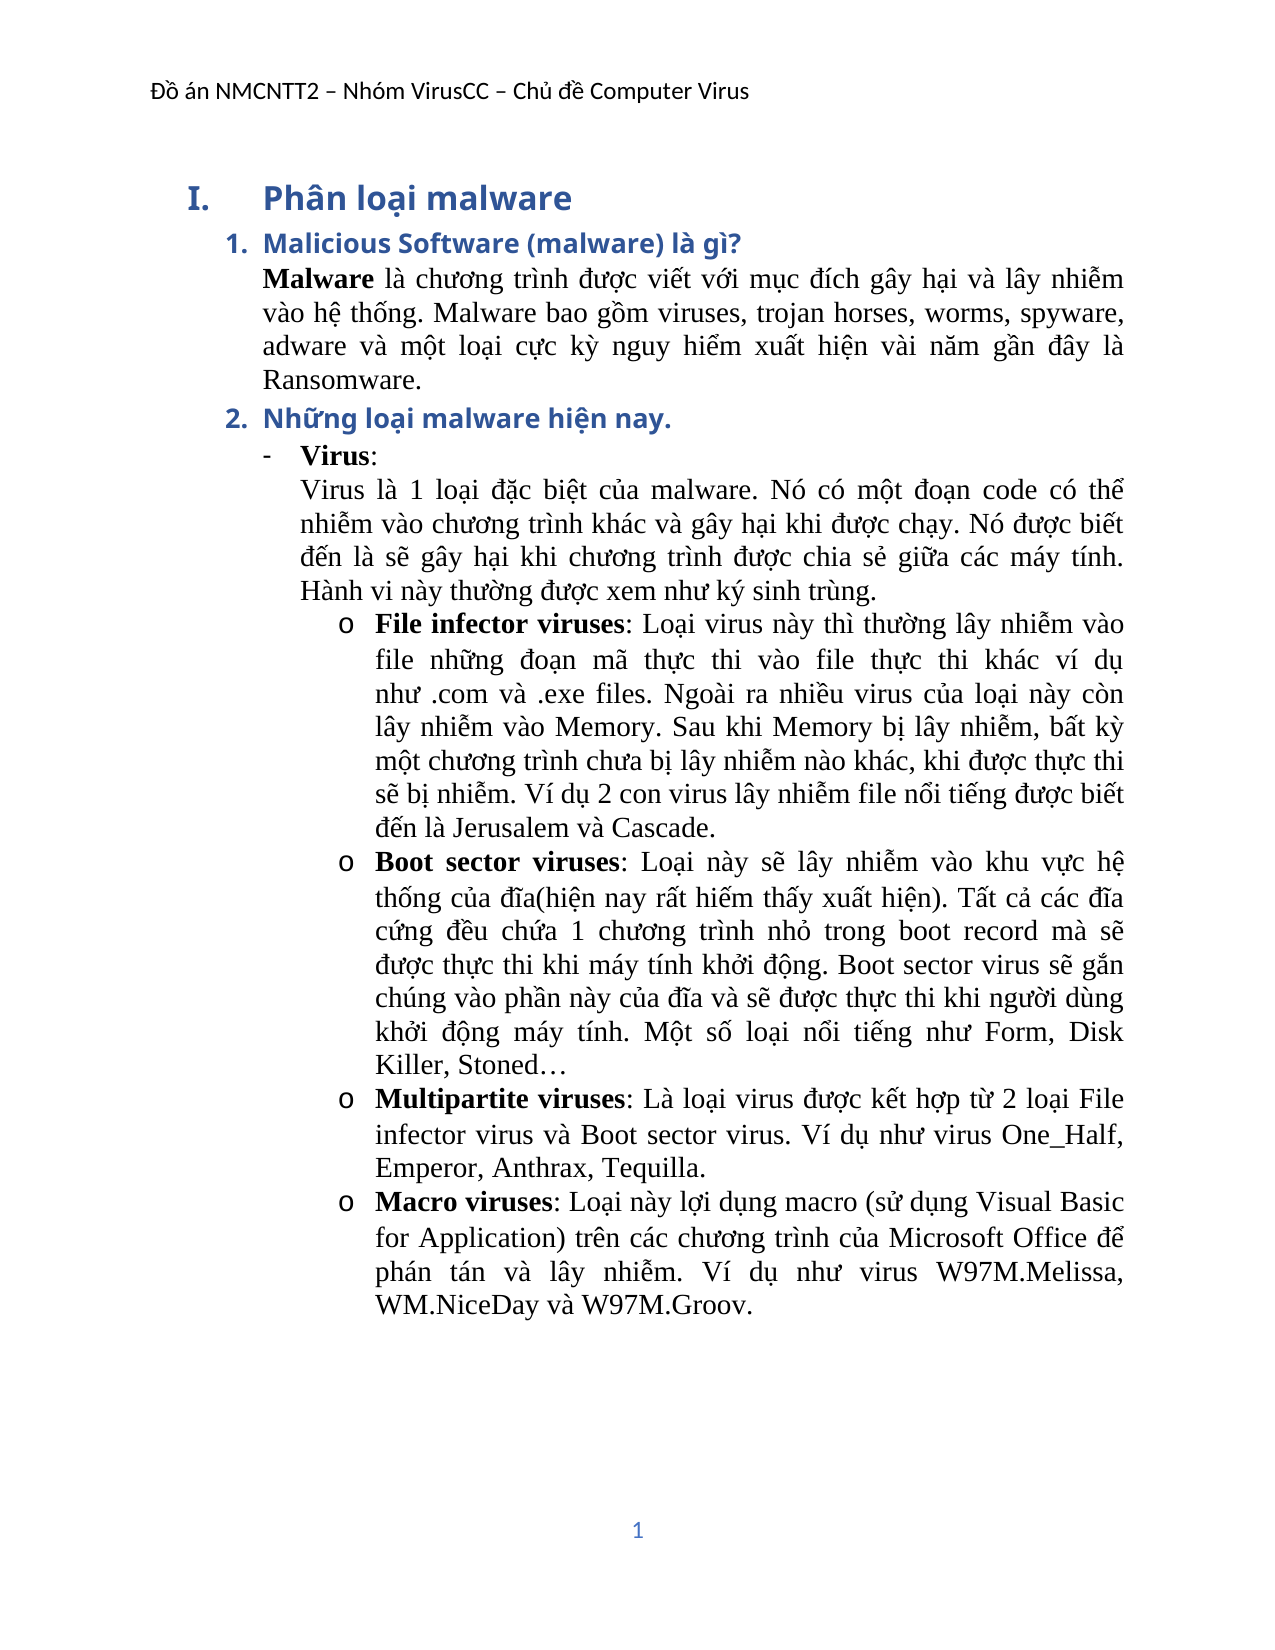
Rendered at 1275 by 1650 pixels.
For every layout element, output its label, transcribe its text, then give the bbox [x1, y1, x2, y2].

subtitle Những loại malware hiện nay. [225, 400, 1125, 437]
list Multipartite viruses: Là loại virus được kết hợp từ 2 loại File infector virus và Boot sector virus. Ví dụ như virus One_Half, Emperor, Anthrax, Tequilla. [337, 1081, 1125, 1184]
list Boot sector viruses: Loại này sẽ lây nhiễm vào khu vực hệ thống của đĩa(hiện nay rất hiếm thấy xuất hiện). Tất cả các đĩa cứng đều chứa 1 chương trình nhỏ trong boot record mà sẽ được thực thi khi máy tính khởi động. Boot sector virus sẽ gắn chúng vào phần này của đĩa và sẽ được thực thi khi người dùng khởi động máy tính. Một số loại nổi tiếng như Form, Disk Killer, Stoned… [337, 844, 1125, 1081]
subtitle Malicious Software (malware) là gì? [225, 224, 1125, 261]
subtitle Phân loại malware [187, 175, 1125, 220]
list Virus: [262, 437, 1125, 472]
list Virus là 1 loại đặc biệt của malware. Nó có một đoạn code có thể nhiễm vào chương trình khác và gây hại khi được chạy. Nó được biết đến là sẽ gây hại khi chương trình được chia sẻ giữa các máy tính. Hành vi này thường được xem như ký sinh trùng. [300, 472, 1125, 606]
list Malware là chương trình được viết với mục đích gây hại và lây nhiễm vào hệ thống. Malware bao gồm viruses, trojan horses, worms, spyware, adware và một loại cực kỳ nguy hiểm xuất hiện vài năm gần đây là Ransomware. [262, 261, 1125, 396]
list File infector viruses: Loại virus này thì thường lây nhiễm vào file những đoạn mã thực thi vào file thực thi khác ví dụ như .com và .exe files. Ngoài ra nhiều virus của loại này còn lây nhiễm vào Memory. Sau khi Memory bị lây nhiễm, bất kỳ một chương trình chưa bị lây nhiễm nào khác, khi được thực thi sẽ bị nhiễm. Ví dụ 2 con virus lây nhiễm file nổi tiếng được biết đến là Jerusalem và Cascade. [337, 606, 1125, 844]
list Macro viruses: Loại này lợi dụng macro (sử dụng Visual Basic for Application) trên các chương trình của Microsoft Office để phán tán và lây nhiễm. Ví dụ như virus W97M.Melissa, WM.NiceDay và W97M.Groov. [337, 1184, 1125, 1321]
